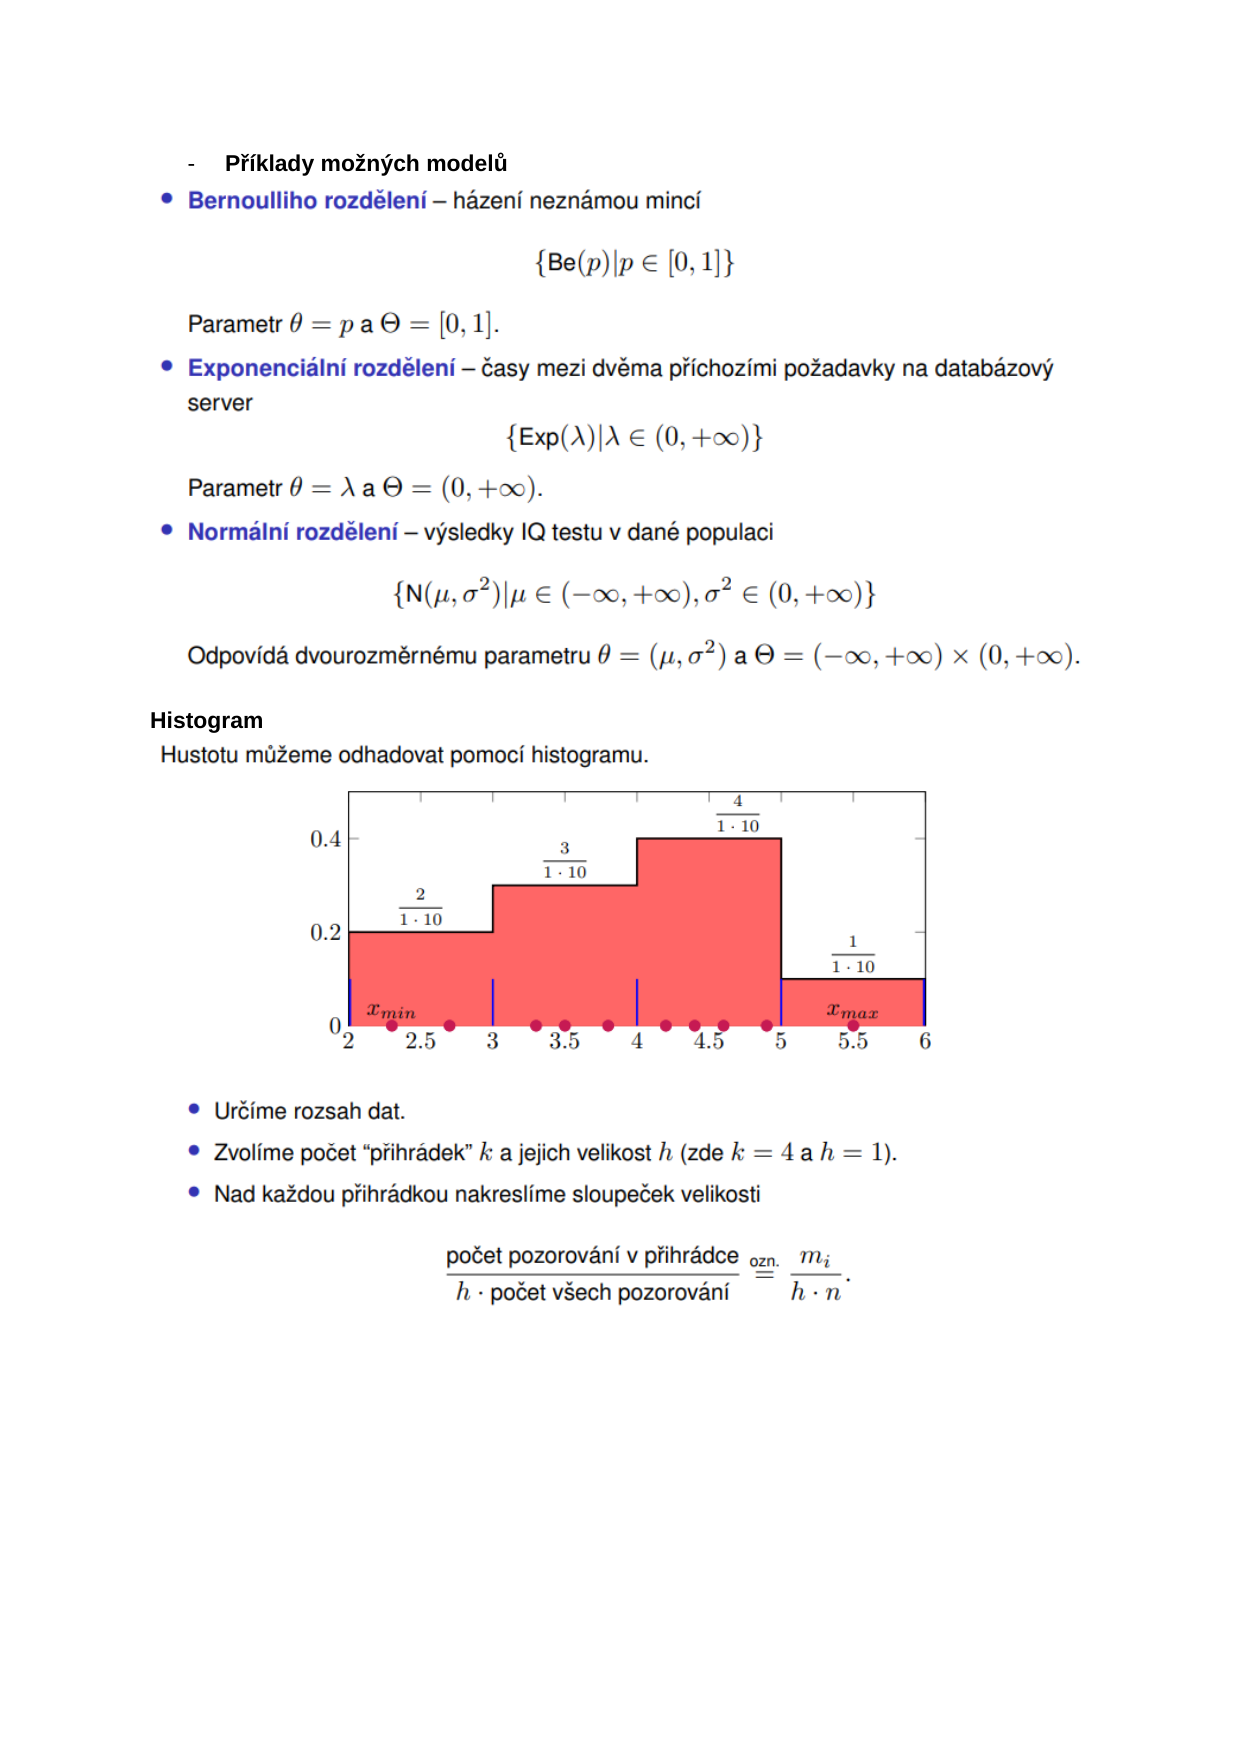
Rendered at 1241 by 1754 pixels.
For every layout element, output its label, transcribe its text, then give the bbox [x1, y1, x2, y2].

picture [150, 737, 1091, 1316]
list Příklady možných modelů [187, 150, 1090, 176]
text Histogram [150, 707, 1090, 733]
picture [150, 180, 1091, 673]
